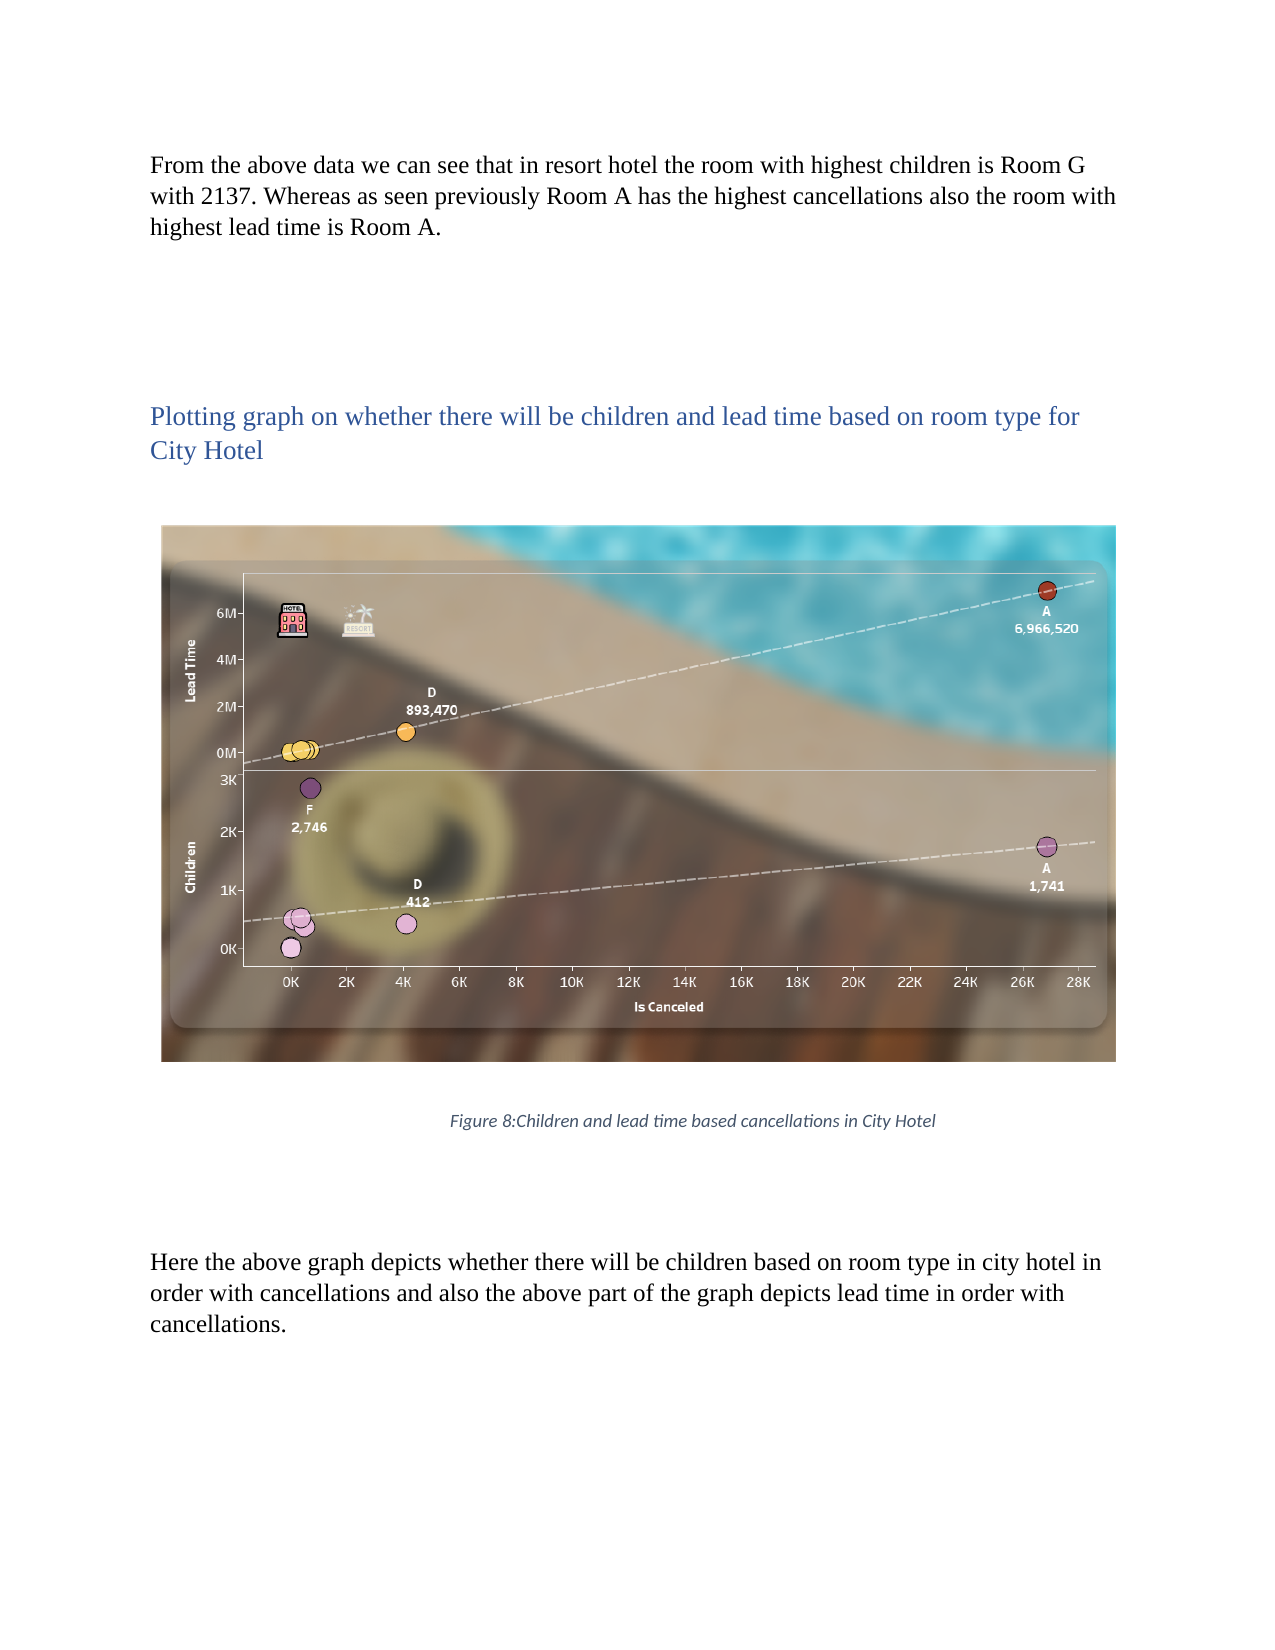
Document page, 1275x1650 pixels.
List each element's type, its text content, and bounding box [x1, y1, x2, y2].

subtitle Plotting graph on whether there will be children and lead time based on room type for City Hotel [150, 400, 1125, 465]
text Here the above graph depicts whether there will be children based on room type in city hotel in order with cancellations and also the above part of the graph depicts lead time in order with cancellations. [150, 1247, 1125, 1338]
text Figure 8:Children and lead time based cancellations in City Hotel [375, 1109, 1125, 1132]
picture [150, 514, 1125, 1091]
text From the above data we can see that in resort hotel the room with highest children is Room G with 2137. Whereas as seen previously Room A has the highest cancellations also the room with highest lead time is Room A. [150, 150, 1125, 241]
